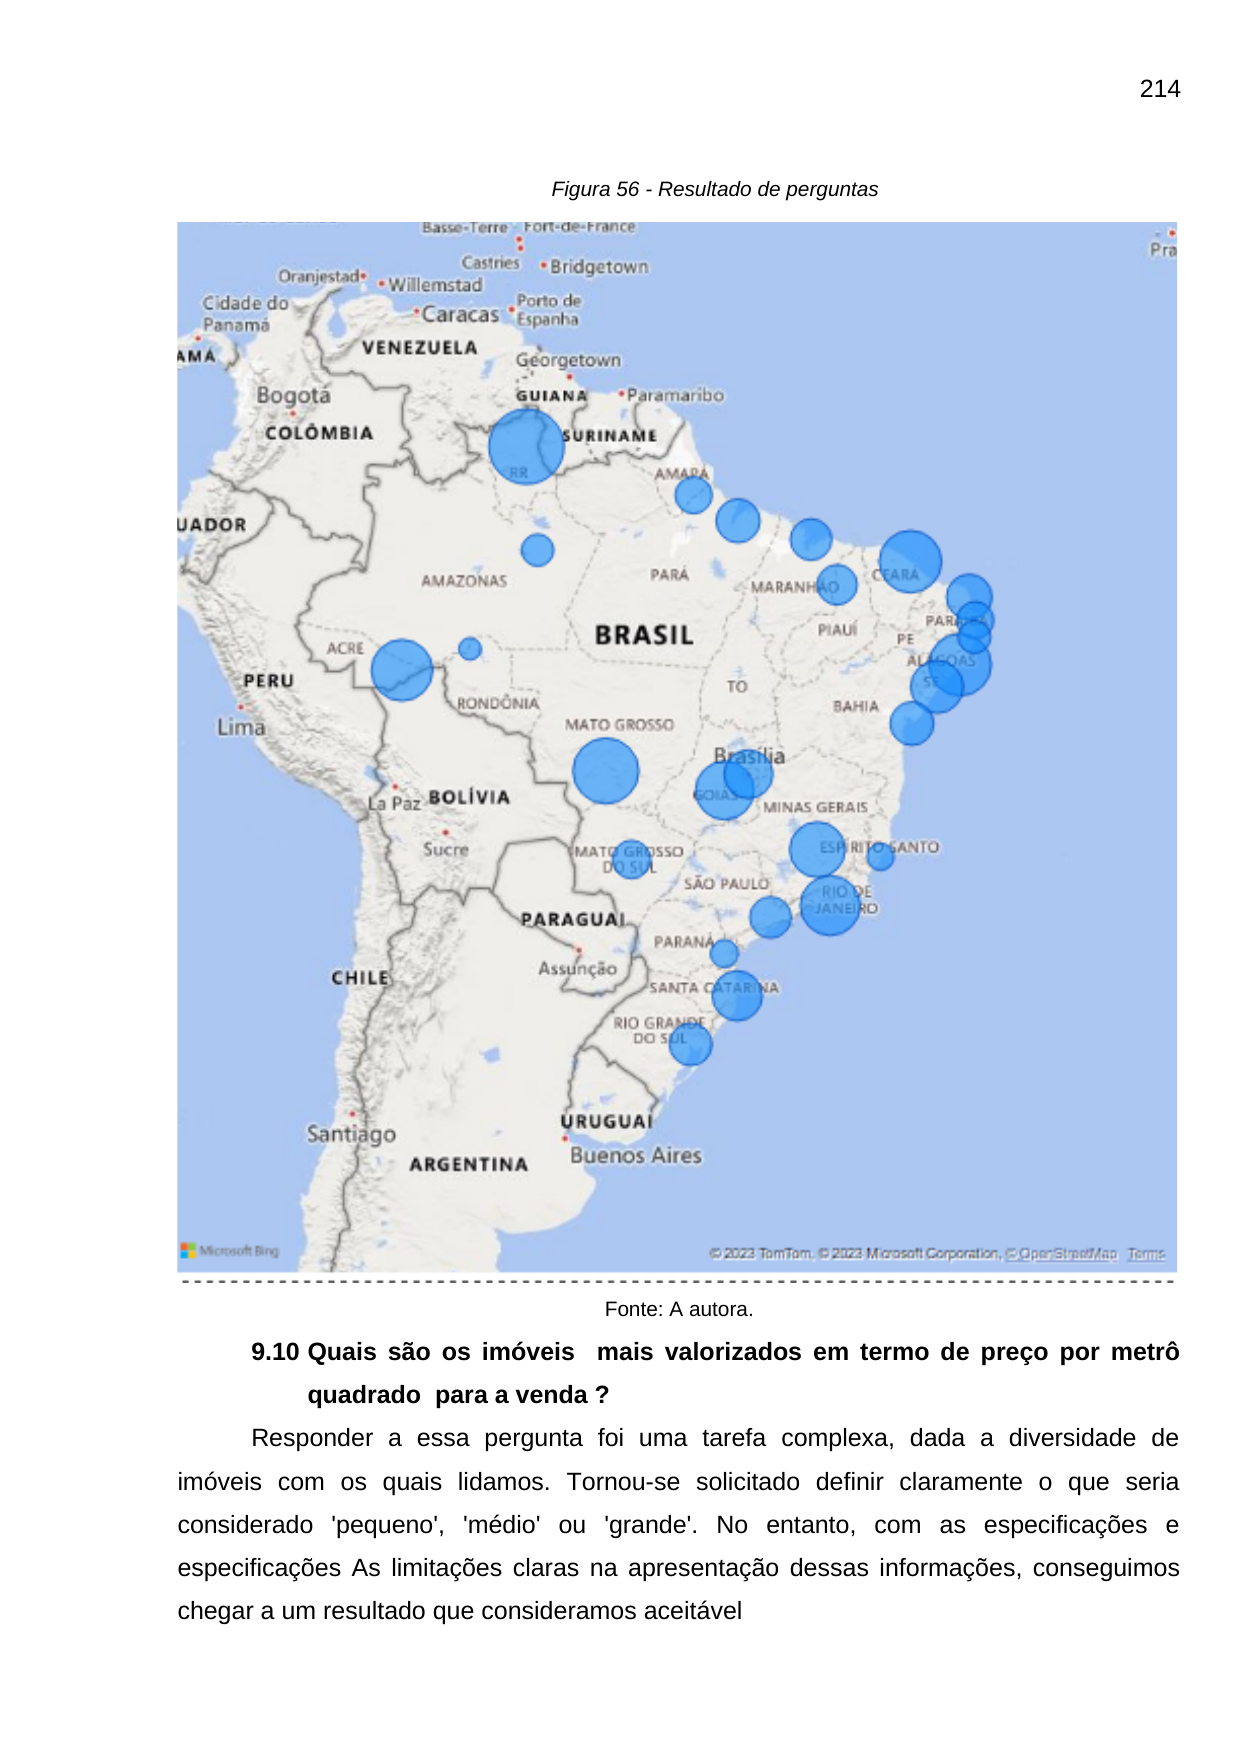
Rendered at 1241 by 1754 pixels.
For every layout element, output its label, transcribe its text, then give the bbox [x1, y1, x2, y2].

picture [177, 222, 1178, 1283]
list Quais são os imóveis mais valorizados em termo de preço por metrô quadrado para a venda ? [251, 1337, 1181, 1409]
text Responder a essa pergunta foi uma tarefa complexa, dada a diversidade de imóveis com os quais lidamos. Tornou-se solicitado definir claramente o que seria considerado 'pequeno', 'médio' ou 'grande'. No entanto, com as especificações e especificações As limitações claras na apresentação dessas informações, conseguimos chegar a um resultado que consideramos aceitável [177, 1423, 1181, 1625]
text Fonte: A autora. [177, 1297, 1181, 1321]
text Figura 56 - Resultado de perguntas [177, 177, 1181, 201]
